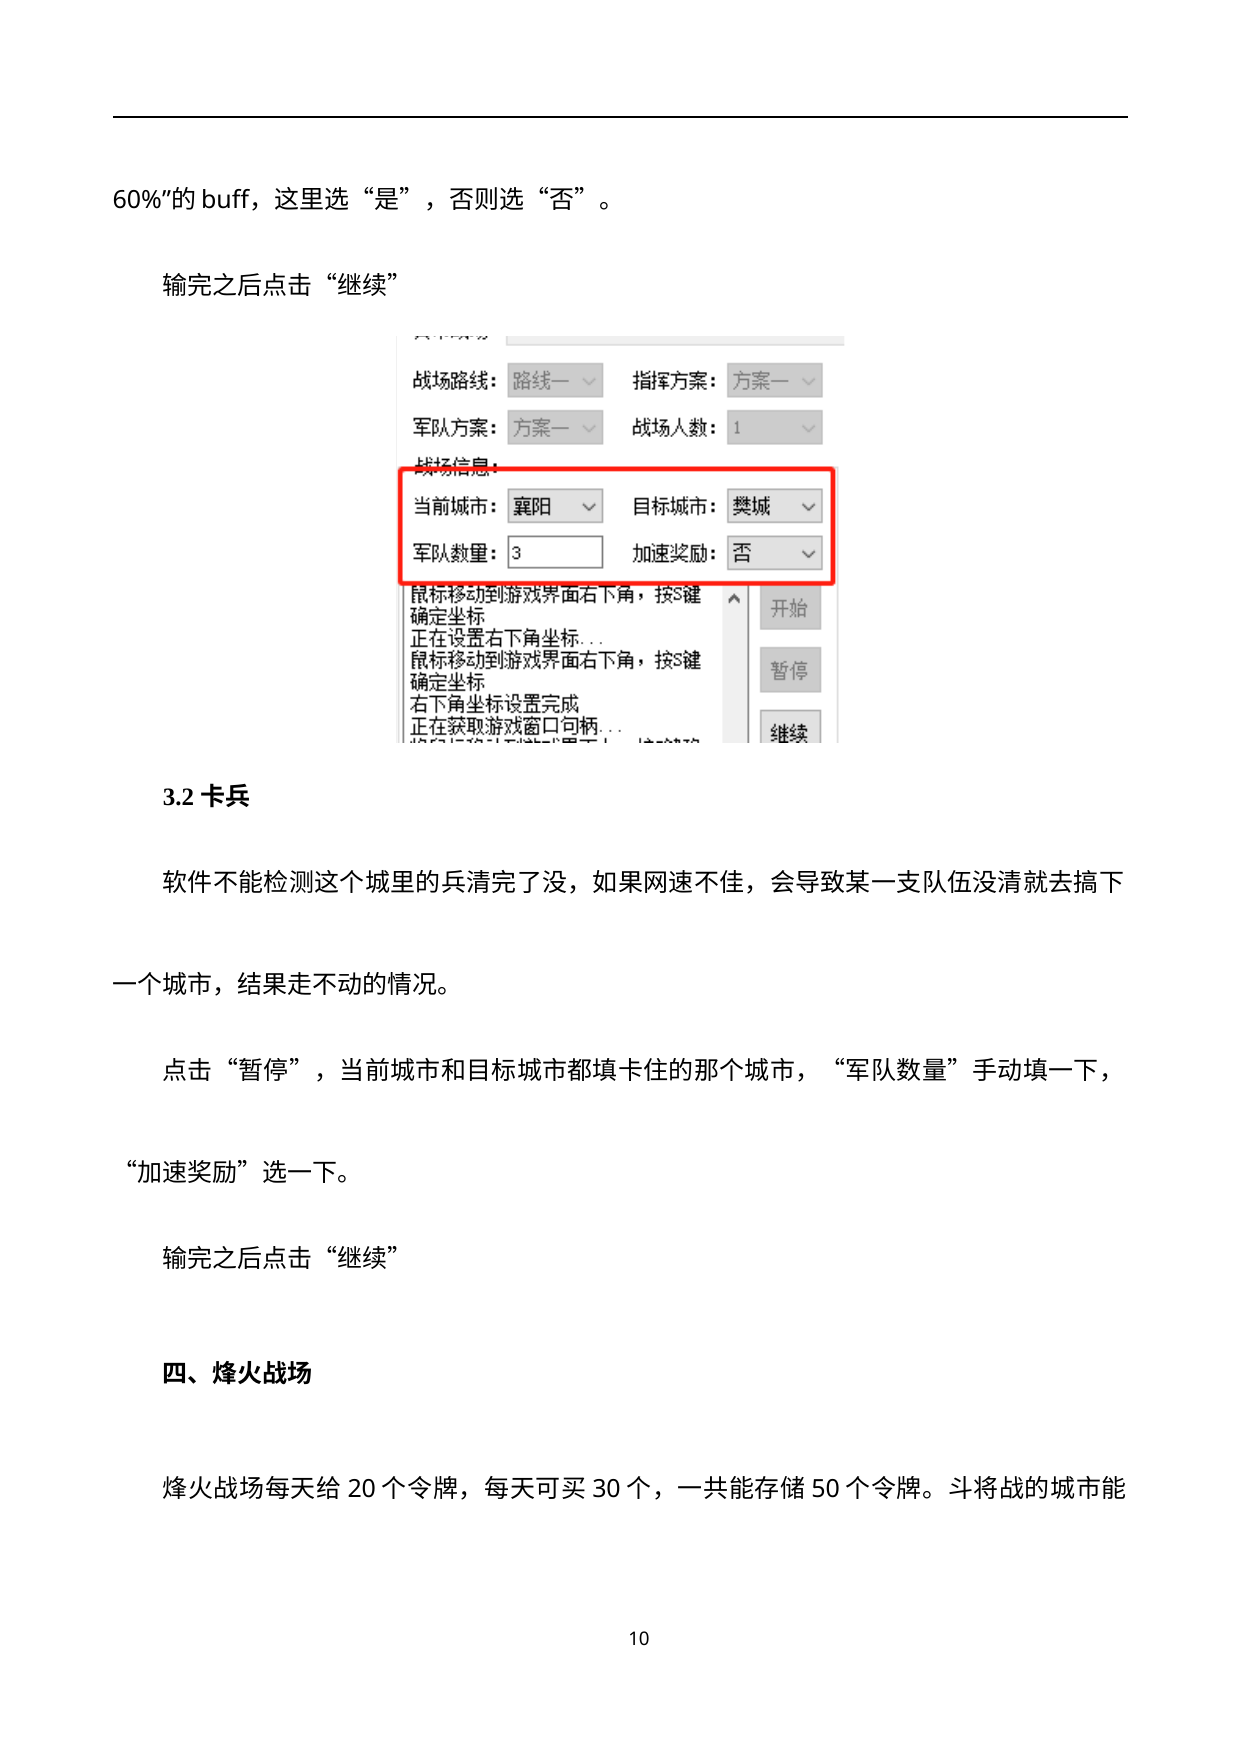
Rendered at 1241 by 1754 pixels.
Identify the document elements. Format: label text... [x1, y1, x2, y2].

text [112, 164, 1128, 232]
text 输完之后点击“继续” [112, 250, 1128, 318]
subtitle 3.2 卡兵 [112, 760, 1128, 828]
picture [396, 336, 845, 743]
text 软件不能检测这个城里的兵清完了没，如果网速不佳，会导致某一支队伍没清就去搞下一个城市，结果走不动的情况。 [112, 846, 1128, 1016]
subtitle 四、烽火战场 [112, 1337, 1128, 1405]
text 输完之后点击“继续” [112, 1222, 1128, 1290]
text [112, 1453, 1128, 1521]
text 点击“暂停”，当前城市和目标城市都填卡住的那个城市，“军队数量”手动填一下，“加速奖励”选一下。 [112, 1034, 1128, 1204]
